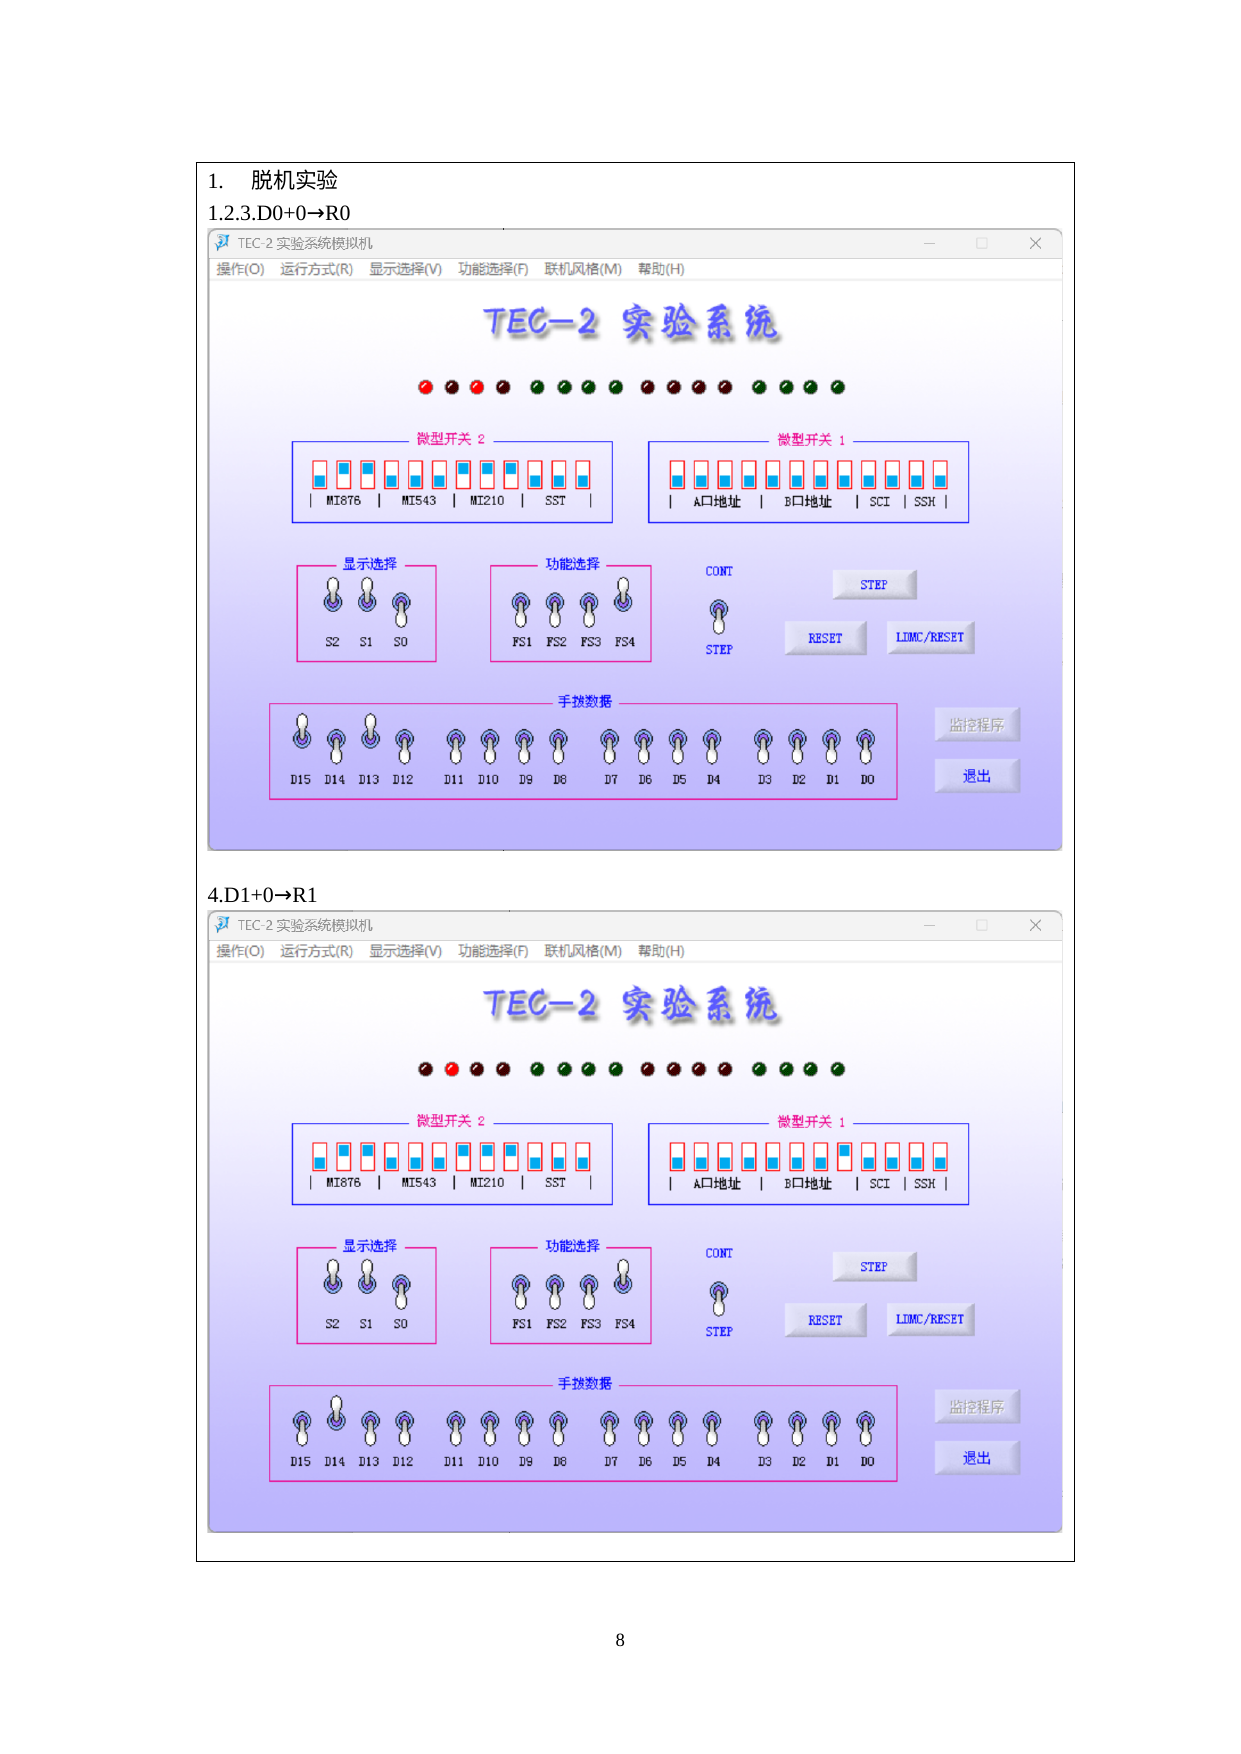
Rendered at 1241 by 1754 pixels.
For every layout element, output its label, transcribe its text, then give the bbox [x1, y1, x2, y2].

picture [207, 260, 1063, 883]
table_cell 五. 实验分析与设计 1. 脱机实验 1.2.3.D0+0→R0 4.D1+0→R1 5.6显示SVZC 对R0和R1进行各种算术、逻辑运算。 第一条指令R1+R0->R0，按下STEP前的ALU显示 第一条指令R1+R0->R0，按下STEP后的ALU显示 第二条指令R0+0->R0，按下STEP前的ALU显示 第二条指令R0+0->R0，按下STEP后的ALU显示 第三条指令R0-R1->R0，按下STEP前的ALU显示 第三条指令R0-R1->R0，按下STEP后的ALU显示 第四条指令R0+0->R0，按下STEP前的ALU显示 第四条指令R0+0->R0，按下STEP后的ALU显示 第五条指令R0析取R1->R0，按下STEP前的ALU显示 第五条指令R0析取R1->R0，按下STEP后的ALU显示 第六条指令R0+0->R0，按下STEP前的ALU显示 第六条指令R0+0->R0，按下STEP后的ALU显示 第七条指令R0合取R1->R0，按下STEP前的ALU显示 第七条指令R0合取R1->R0，按下STEP后的ALU显示 第八条指令R0+0->R0，按下STEP前的ALU显示 第八条指令R0+0->R0，按下STEP后的ALU显示 联机实验 1.2.如图所示 3.4.5. 用“R”命令观察运行结果及状态 6. 用“T”或“P”命令单步执行 [197, 163, 1074, 943]
